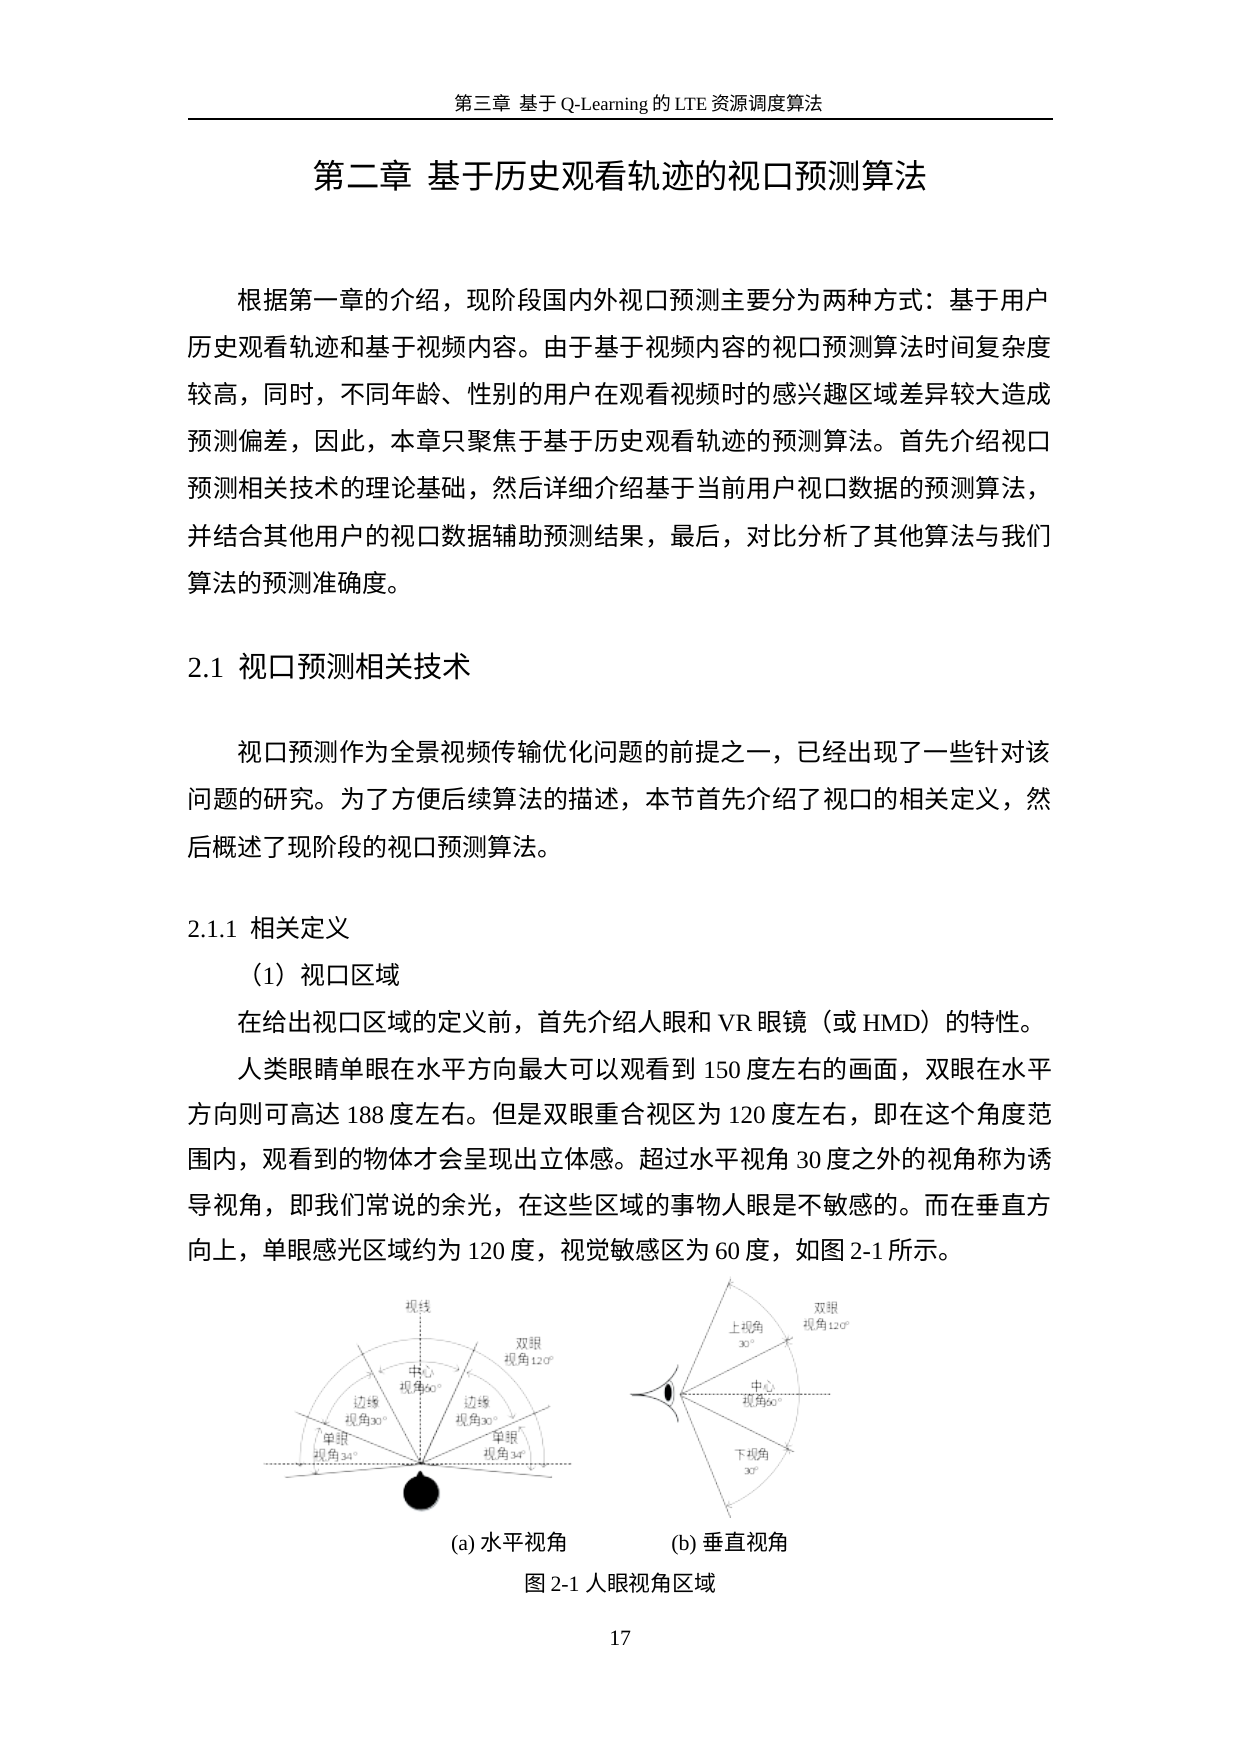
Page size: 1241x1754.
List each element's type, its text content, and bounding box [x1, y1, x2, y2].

text 视口预测作为全景视频传输优化问题的前提之一，已经出现了一些针对该问题的研究。为了方便后续算法的描述，本节首先介绍了视口的相关定义，然后概述了现阶段的视口预测算法。 [187, 733, 1053, 863]
text 人类眼睛单眼在水平方向最大可以观看到150度左右的画面，双眼在水平方向则可高达188度左右。但是双眼重合视区为120度左右，即在这个角度范围内，观看到的物体才会呈现出立体感。超过水平视角30度之外的视角称为诱导视角，即我们常说的余光，在这些区域的事物人眼是不敏感的。而在垂直方向上，单眼感光区域约为120度，视觉敏感区为60度，如图2-1所示。 [187, 1049, 1053, 1267]
text 根据第一章的介绍，现阶段国内外视口预测主要分为两种方式：基于用户历史观看轨迹和基于视频内容。由于基于视频内容的视口预测算法时间复杂度较高，同时，不同年龄、性别的用户在观看视频时的感兴趣区域差异较大造成预测偏差，因此，本章只聚焦于基于历史观看轨迹的预测算法。首先介绍视口预测相关技术的理论基础，然后详细介绍基于当前用户视口数据的预测算法，并结合其他用户的视口数据辅助预测结果，最后，对比分析了其他算法与我们算法的预测准确度。 [187, 281, 1053, 599]
subtitle 第二章 基于历史观看轨迹的视口预测算法 [187, 150, 1053, 198]
text 在给出视口区域的定义前，首先介绍人眼和VR眼镜（或HMD）的特性。 [187, 1002, 1053, 1038]
text 图2-1 人眼视角区域 [187, 1566, 1053, 1598]
subtitle 2.1.1 相关定义 [187, 908, 1053, 944]
text (a) 水平视角 (b) 垂直视角 [187, 1525, 1053, 1557]
title 2.1 视口预测相关技术 [187, 644, 1053, 686]
text （1）视口区域 [187, 955, 1053, 991]
